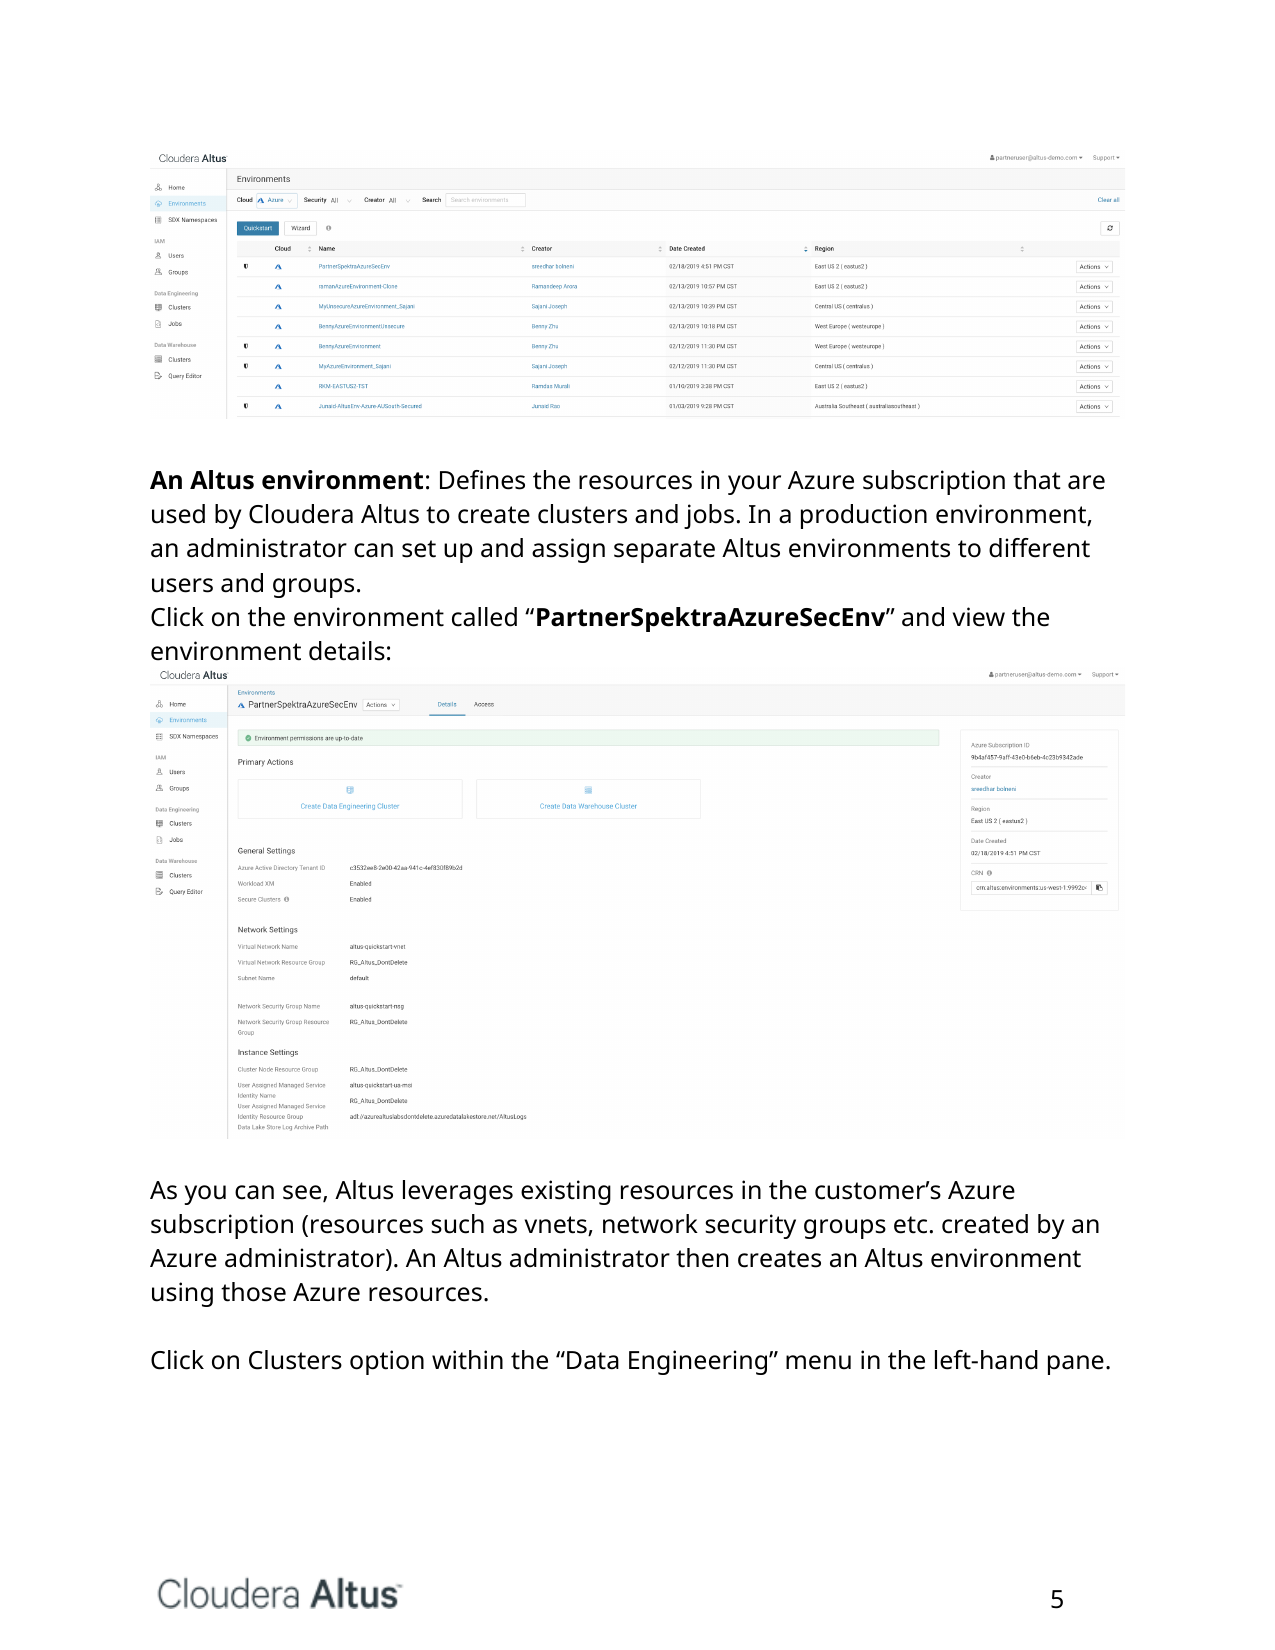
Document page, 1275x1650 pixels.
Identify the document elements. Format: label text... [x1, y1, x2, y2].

text As you can see, Altus leverages existing resources in the customer’s Azure subscription (resources such as vnets, network security groups etc. created by an Azure administrator). An Altus administrator then creates an Altus environment using those Azure resources. [150, 1172, 1125, 1308]
text Click on Clusters option within the “Data Engineering” menu in the left-hand pane. [150, 1343, 1125, 1377]
text Click on the environment called “PartnerSpektraAzureSecEnv” and view the environment details: [150, 599, 1125, 667]
picture [150, 1572, 413, 1609]
picture [150, 667, 1125, 1139]
picture [150, 150, 1125, 419]
text An Altus environment: Defines the resources in your Azure subscription that are used by Cloudera Altus to create clusters and jobs. In a production environment, an administrator can set up and assign separate Altus environments to different users and groups. [150, 463, 1125, 599]
